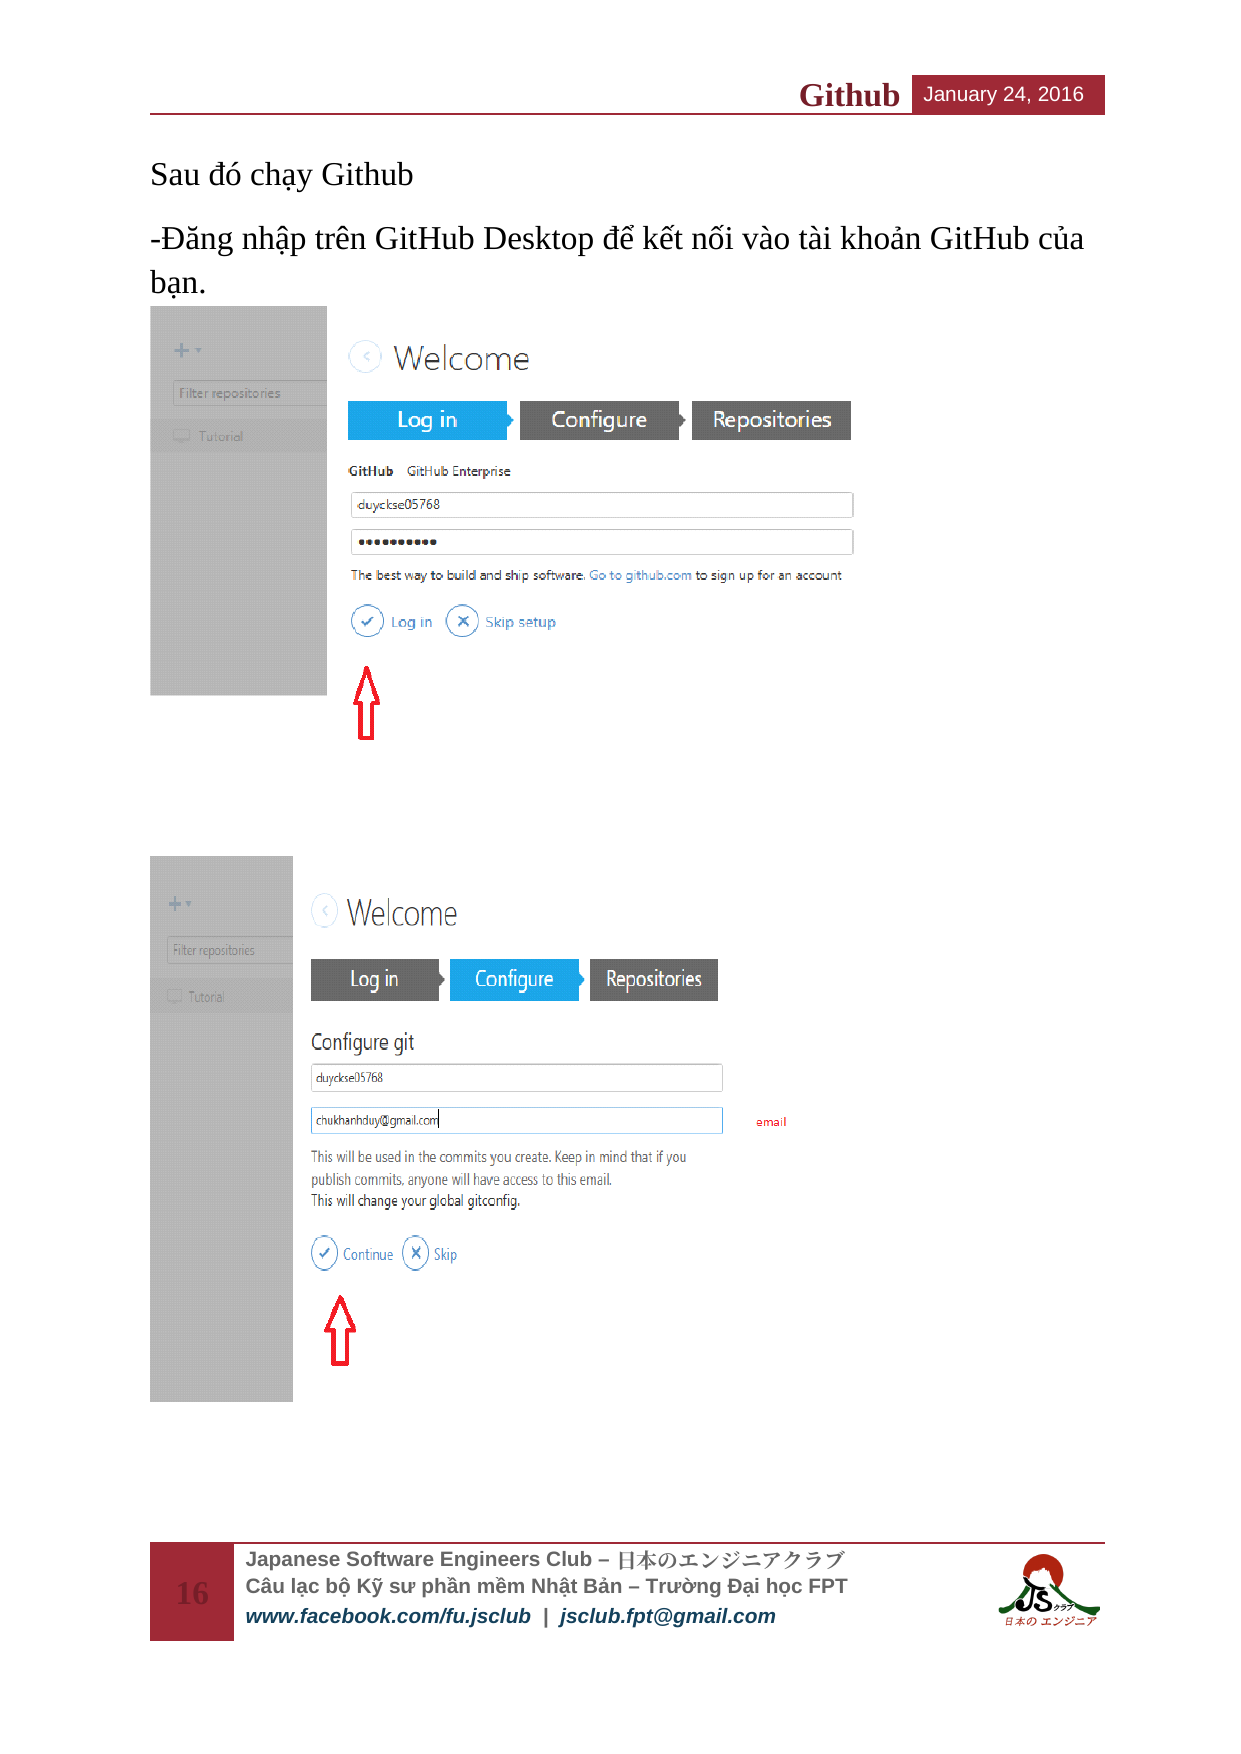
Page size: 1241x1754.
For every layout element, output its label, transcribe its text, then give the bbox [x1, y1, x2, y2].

picture [150, 306, 1060, 852]
text Sau đó chạy Github [150, 154, 1105, 192]
picture [150, 856, 1060, 1402]
picture [998, 1554, 1100, 1626]
